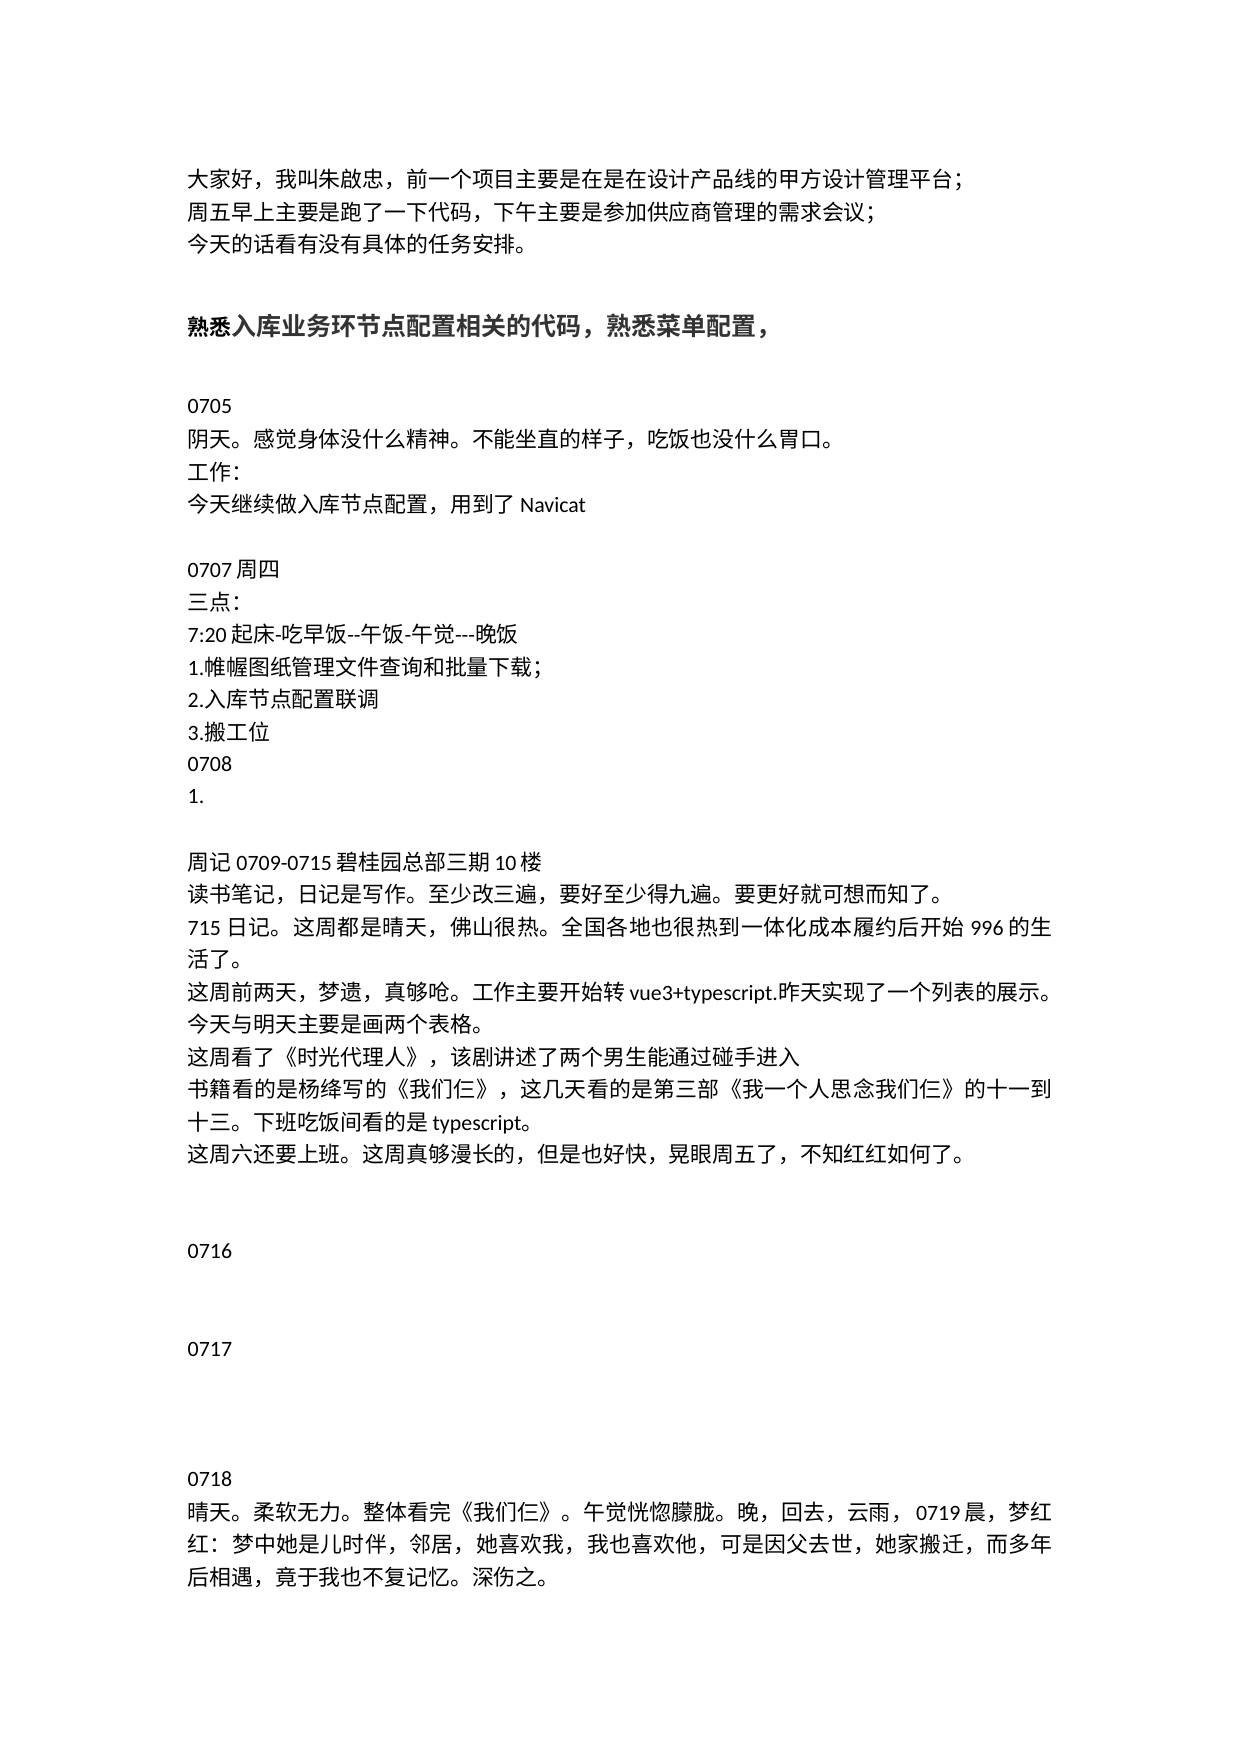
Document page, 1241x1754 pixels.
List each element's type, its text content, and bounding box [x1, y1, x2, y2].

text 3.搬工位 [187, 714, 1053, 747]
text 这周看了《时光代理人》，该剧讲述了两个男生能通过碰手进入 [187, 1039, 1053, 1072]
text 晴天。柔软无力。整体看完《我们仨》。午觉恍惚朦胧。晚，回去，云雨，0719晨，梦红红：梦中她是儿时伴，邻居，她喜欢我，我也喜欢他，可是因父去世，她家搬迁，而多年后相遇，竟于我也不复记忆。深伤之。 [187, 1494, 1053, 1592]
text 0716 [187, 1234, 1053, 1267]
text 熟悉入库业务环节点配置相关的代码，熟悉菜单配置， [187, 292, 1053, 357]
text 大家好，我叫朱啟忠，前一个项目主要是在是在设计产品线的甲方设计管理平台； [187, 162, 1053, 194]
text 今天继续做入库节点配置，用到了Navicat [187, 487, 1053, 519]
text 周五早上主要是跑了一下代码，下午主要是参加供应商管理的需求会议； [187, 194, 1053, 227]
text 0708 [187, 747, 1053, 779]
text 0705 [187, 389, 1053, 422]
text 工作： [187, 454, 1053, 487]
text 三点： [187, 584, 1053, 617]
text 今天与明天主要是画两个表格。 [187, 1007, 1053, 1039]
text 0707周四 [187, 552, 1053, 584]
text 这周前两天，梦遗，真够呛。工作主要开始转vue3+typescript.昨天实现了一个列表的展示。 [187, 974, 1053, 1007]
text 今天的话看有没有具体的任务安排。 [187, 227, 1053, 259]
text 715日记。这周都是晴天，佛山很热。全国各地也很热到一体化成本履约后开始996的生活了。 [187, 909, 1053, 974]
text 1. [187, 779, 1053, 812]
text 0718 [187, 1462, 1053, 1494]
text 阴天。感觉身体没什么精神。不能坐直的样子，吃饭也没什么胃口。 [187, 422, 1053, 454]
text 这周六还要上班。这周真够漫长的，但是也好快，晃眼周五了，不知红红如何了。 [187, 1137, 1053, 1169]
text 0717 [187, 1332, 1053, 1364]
text 周记 0709-0715 碧桂园总部三期10楼 [187, 844, 1053, 877]
text 读书笔记，日记是写作。至少改三遍，要好至少得九遍。要更好就可想而知了。 [187, 877, 1053, 909]
text 2.入库节点配置联调 [187, 682, 1053, 714]
text 书籍看的是杨绛写的《我们仨》，这几天看的是第三部《我一个人思念我们仨》的十一到十三。下班吃饭间看的是typescript。 [187, 1072, 1053, 1137]
text 1.帷幄图纸管理文件查询和批量下载； [187, 649, 1053, 682]
text 7:20起床-吃早饭--午饭-午觉---晚饭 [187, 617, 1053, 649]
